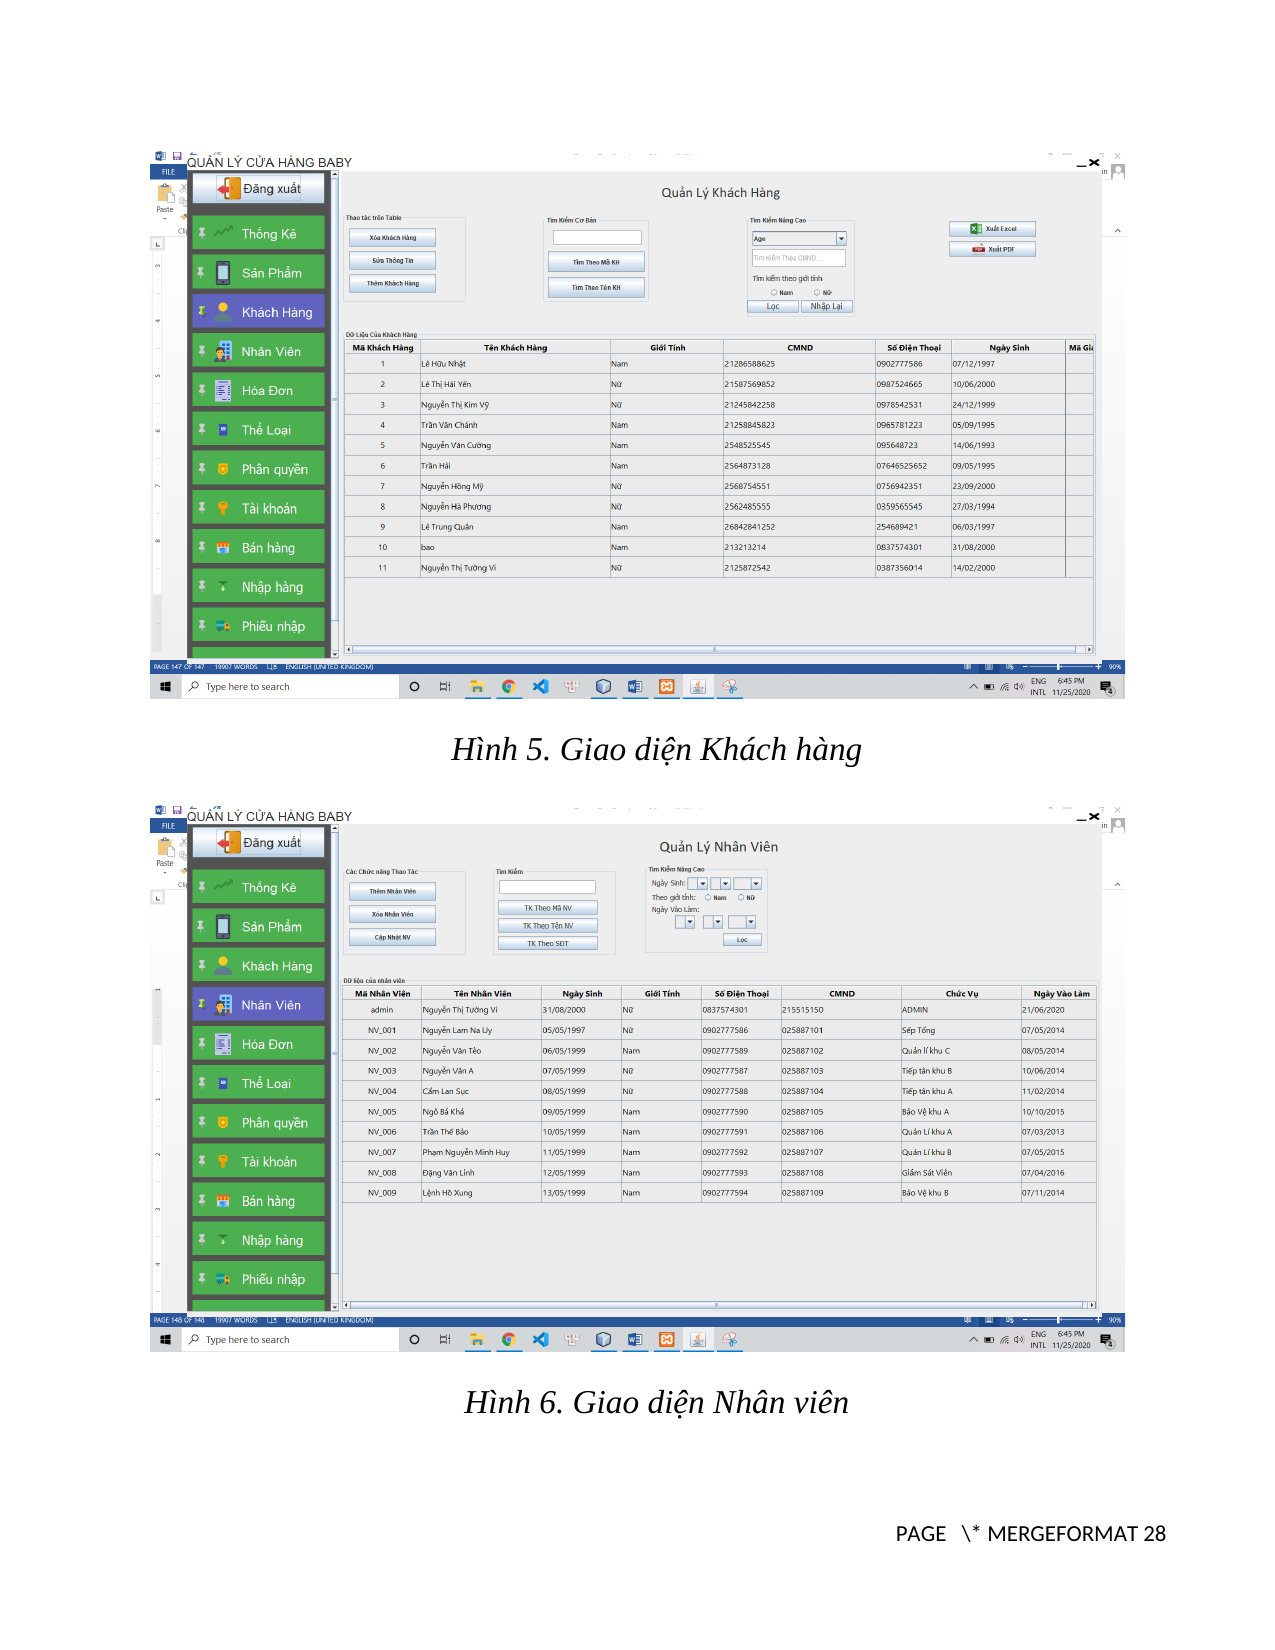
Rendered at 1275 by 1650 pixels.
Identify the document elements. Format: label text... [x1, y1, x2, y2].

text Hình 5. Giao diện Khách hàng [150, 729, 1167, 767]
picture [150, 150, 1125, 699]
picture [150, 803, 1125, 1352]
text Hình 6. Giao diện Nhân viên [150, 1382, 1167, 1421]
